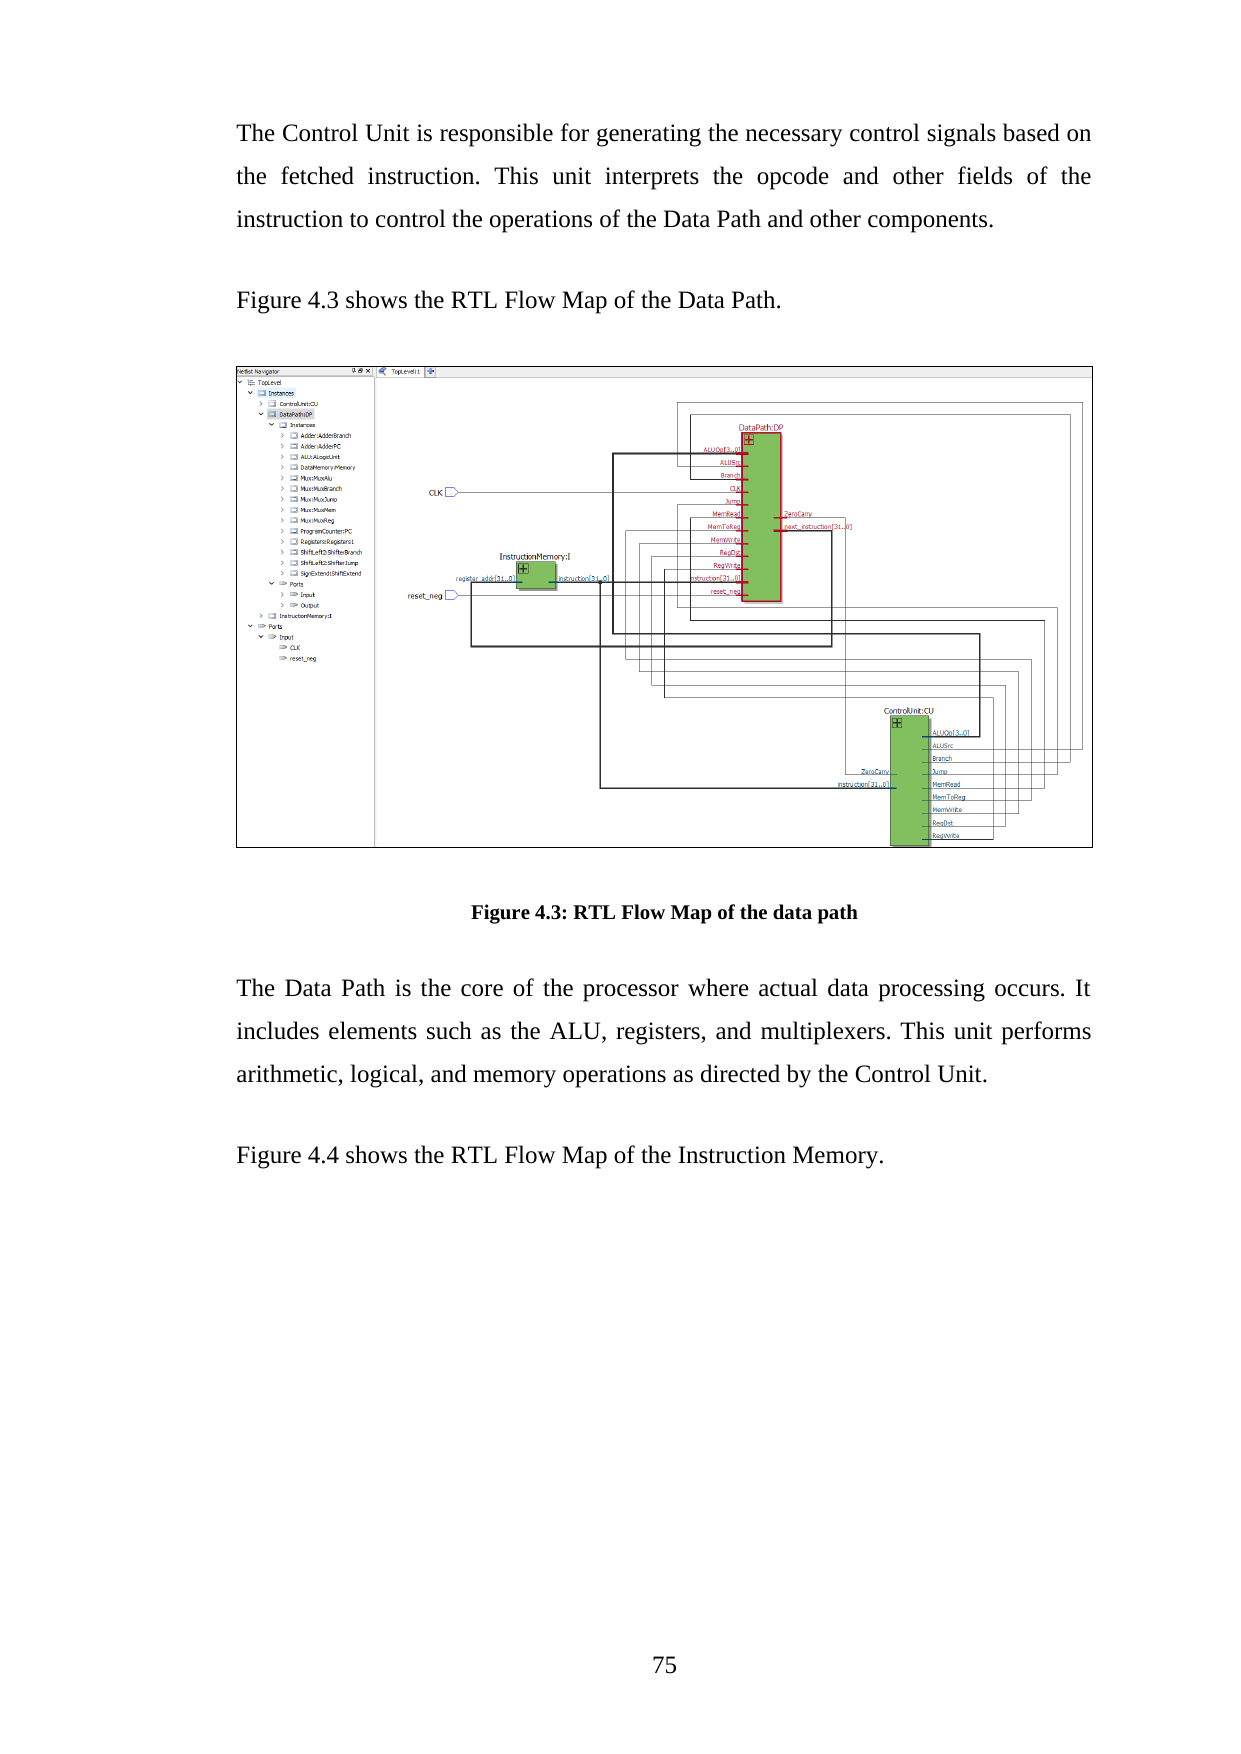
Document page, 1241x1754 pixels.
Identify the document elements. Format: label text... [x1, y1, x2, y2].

text The Control Unit is responsible for generating the necessary control signals based on the fetched instruction. This unit interprets the opcode and other fields of the instruction to control the operations of the Data Path and other components. [236, 118, 1092, 233]
text Figure 4.3: RTL Flow Map of the data path [236, 900, 1092, 924]
text The Data Path is the core of the processor where actual data processing occurs. It includes elements such as the ALU, registers, and multiplexers. This unit performs arithmetic, logical, and memory operations as directed by the Control Unit. [236, 973, 1092, 1088]
picture [237, 367, 1092, 847]
text Figure 4.3 shows the RTL Flow Map of the Data Path. [236, 285, 1092, 314]
text Figure 4.4 shows the RTL Flow Map of the Instruction Memory. [236, 1140, 1092, 1169]
